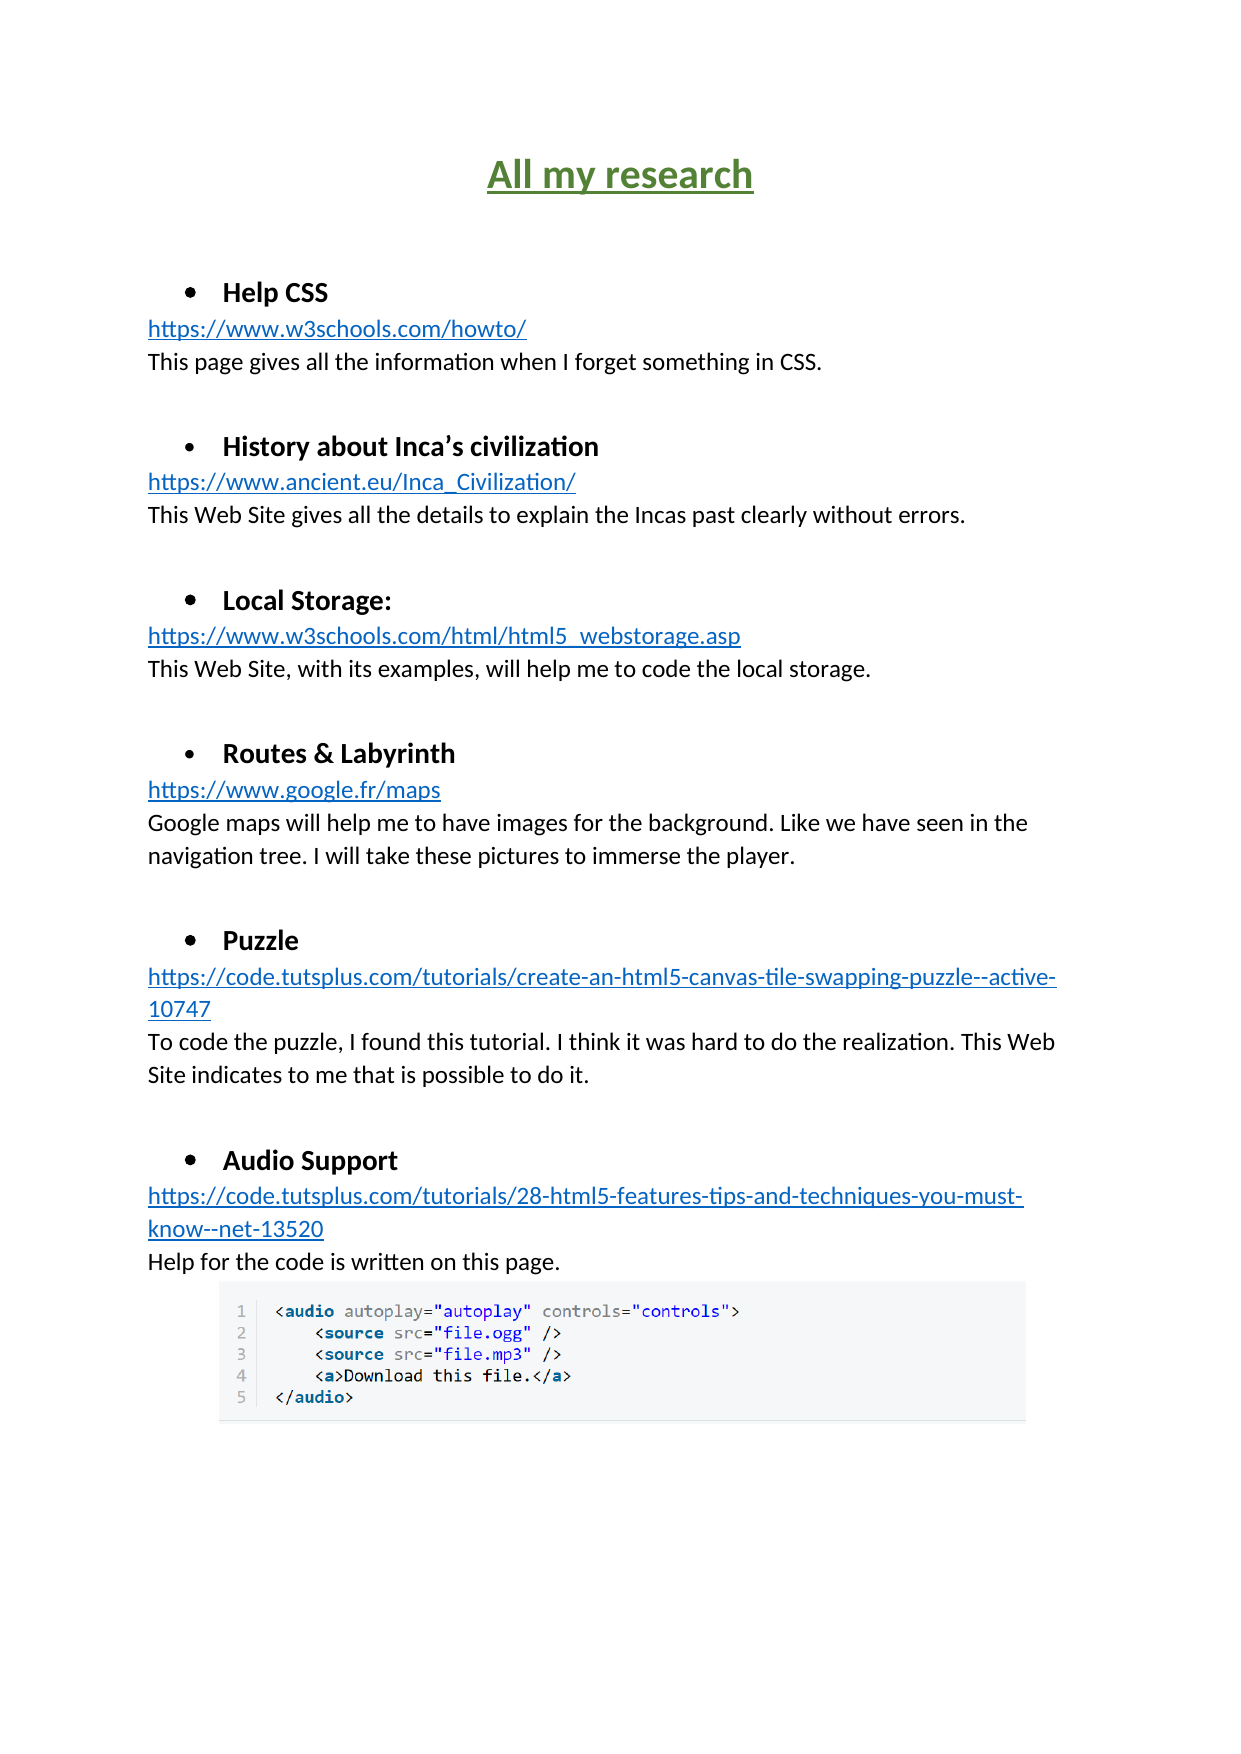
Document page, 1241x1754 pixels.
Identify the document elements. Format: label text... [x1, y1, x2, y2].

list History about Inca’s civilization [185, 428, 1093, 464]
text https://www.google.fr/maps [148, 774, 1093, 804]
text https://code.tutsplus.com/tutorials/28-html5-features-tips-and-techniques-you-must-know--net-13520 [148, 1180, 1093, 1244]
text https://www.ancient.eu/Inca_Civilization/ [148, 466, 1093, 497]
text This Web Site, with its examples, will help me to code the local storage. [148, 653, 1093, 684]
text All my research [148, 148, 1093, 198]
picture [214, 1280, 1026, 1424]
text To code the puzzle, I found this tutorial. I think it was hard to do the realization. This Web Site indicates to me that is possible to do it. [148, 1026, 1093, 1090]
text https://www.w3schools.com/html/html5_webstorage.asp [148, 620, 1093, 651]
text https://www.w3schools.com/howto/ [148, 313, 1093, 343]
text Google maps will help me to have images for the background. Like we have seen in the navigation tree. I will take these pictures to immerse the player. [148, 807, 1093, 870]
list Puzzle [185, 922, 1093, 958]
list Routes & Labyrinth [185, 736, 1093, 771]
list Local Storage: [185, 582, 1093, 617]
text This page gives all the information when I forget something in CSS. [148, 346, 1093, 376]
text https://code.tutsplus.com/tutorials/create-an-html5-canvas-tile-swapping-puzzle--active-10747 [148, 961, 1093, 1024]
list Help CSS [185, 274, 1093, 310]
list Audio Support [185, 1142, 1093, 1177]
text This Web Site gives all the details to explain the Incas past clearly without errors. [148, 499, 1093, 530]
text Help for the code is written on this page. [148, 1246, 1093, 1277]
